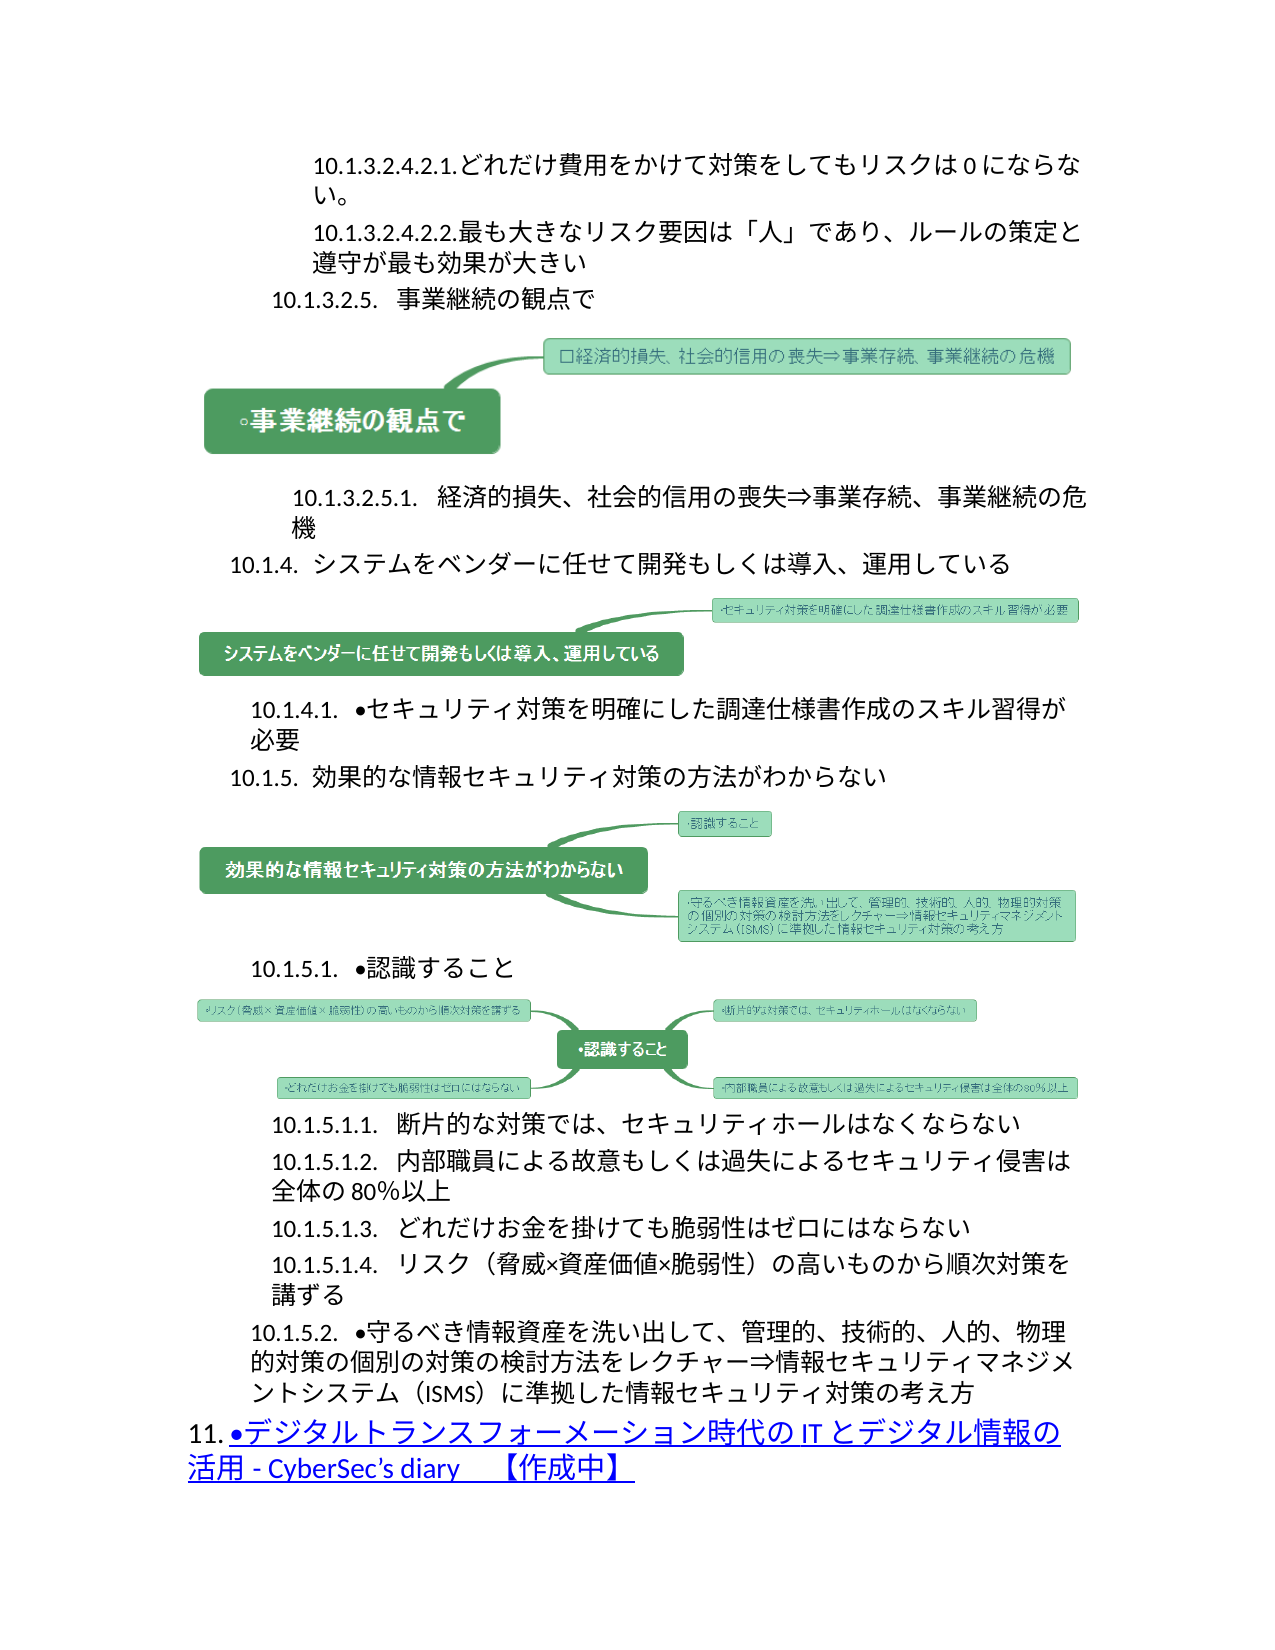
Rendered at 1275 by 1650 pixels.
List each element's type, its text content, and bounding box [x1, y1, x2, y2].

picture [187, 798, 1088, 954]
subtitle どれだけお金を掛けても脆弱性はゼロにはならない [271, 1213, 1087, 1243]
subtitle 最も大きなリスク要因は「人」であり、ルールの策定と遵守が最も効果が大きい [312, 217, 1087, 278]
picture [187, 586, 1090, 695]
subtitle どれだけ費用をかけて対策をしてもリスクは0にならない。 [312, 150, 1087, 211]
subtitle 断片的な対策では、セキュリティホールはなくならない [271, 1109, 1087, 1139]
picture [187, 321, 1088, 483]
subtitle システムをベンダーに任せて開発もしくは導入、運用している [229, 550, 1087, 580]
subtitle 事業継続の観点で [271, 284, 1087, 315]
subtitle •守るべき情報資産を洗い出して、管理的、技術的、人的、物理的対策の個別の対策の検討方法をレクチャー⇒情報セキュリティマネジメントシステム（ISMS）に準拠した情報セキュリティ対策の考え方 [250, 1317, 1087, 1408]
subtitle •デジタルトランスフォーメーション時代のITとデジタル情報の活用 - CyberSec’s diary 【作成中】 [187, 1415, 1087, 1486]
subtitle 効果的な情報セキュリティ対策の方法がわからない [229, 762, 1087, 792]
subtitle •セキュリティ対策を明確にした調達仕様書作成のスキル習得が必要 [250, 695, 1087, 755]
subtitle リスク（脅威×資産価値×脆弱性）の高いものから順次対策を講ずる [271, 1250, 1087, 1311]
subtitle 内部職員による故意もしくは過失によるセキュリティ侵害は全体の80％以上 [271, 1146, 1087, 1207]
picture [187, 989, 1088, 1109]
subtitle •認識すること [250, 954, 1087, 984]
subtitle 経済的損失、社会的信用の喪失⇒事業存続、事業継続の危機 [292, 483, 1087, 543]
